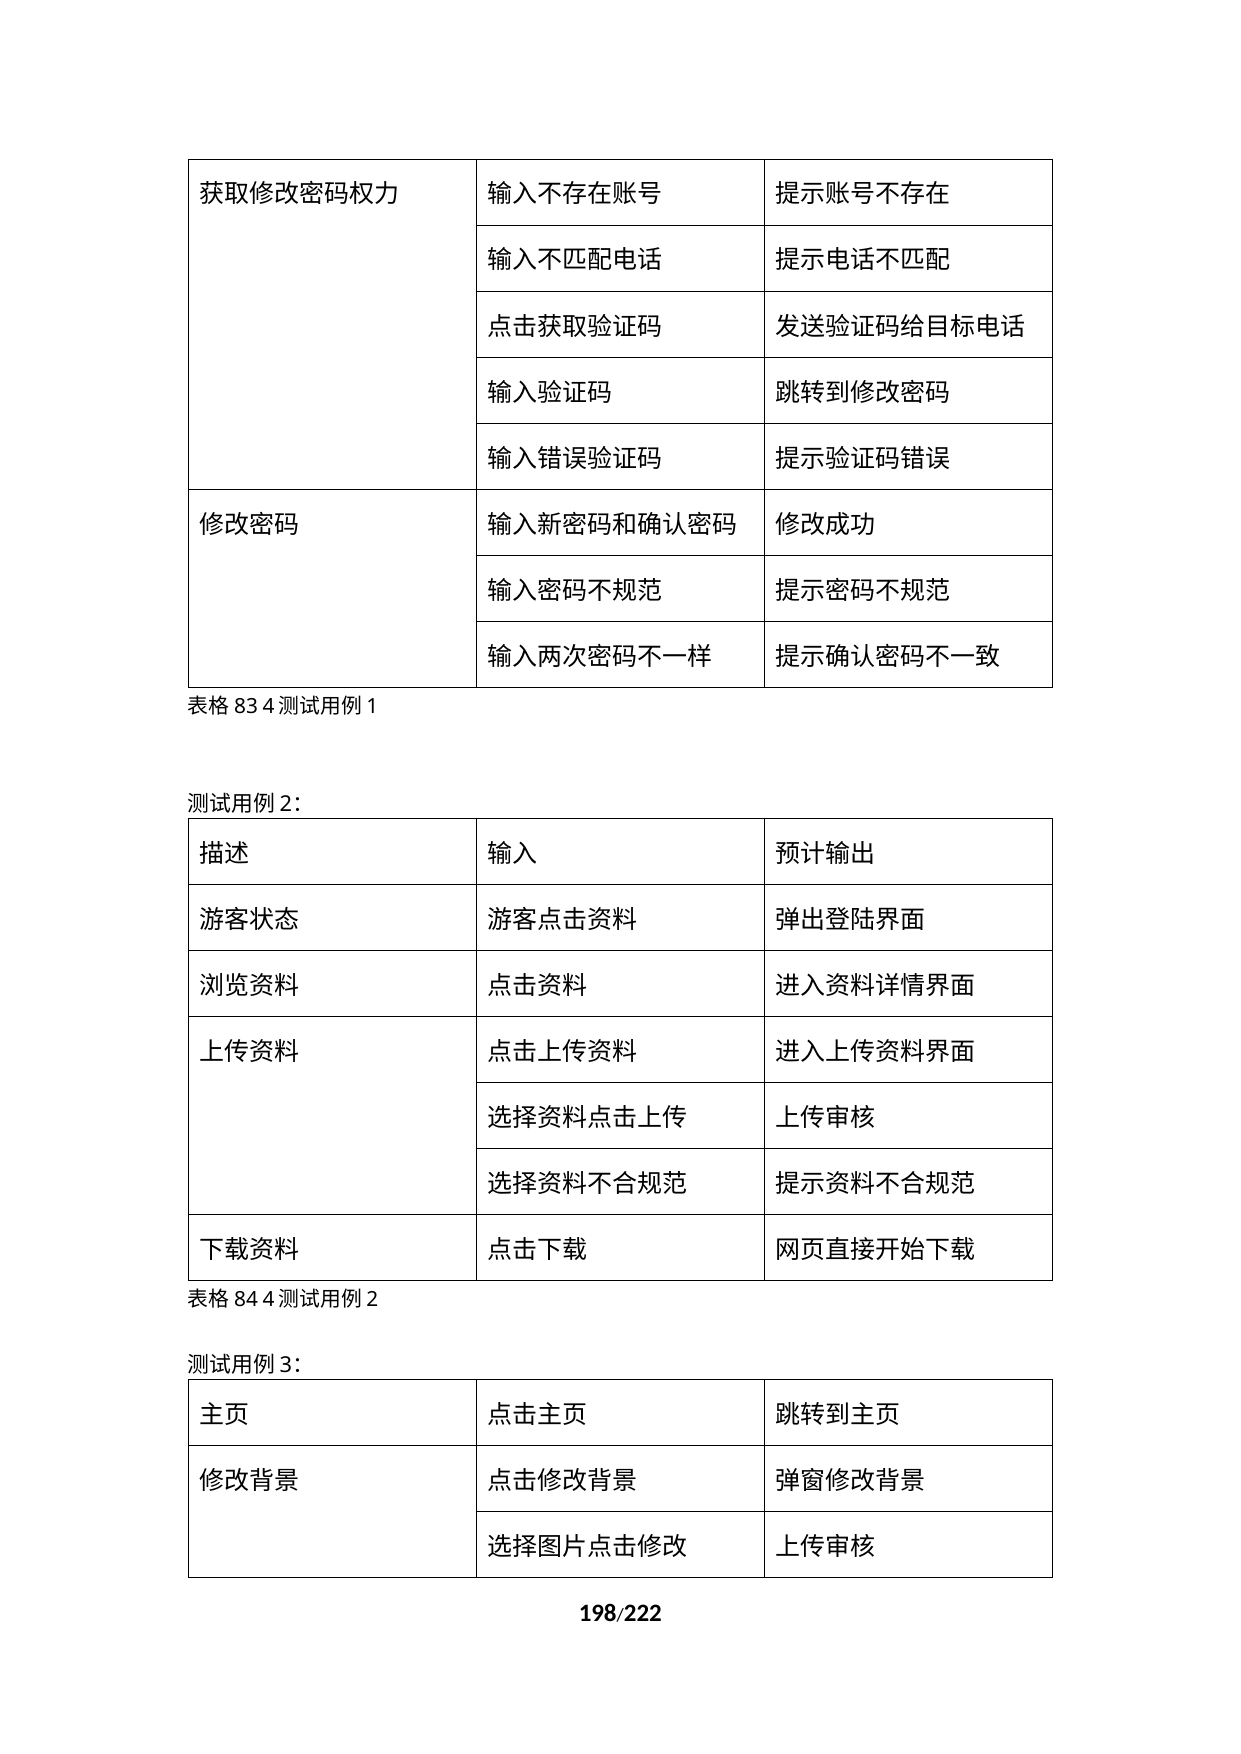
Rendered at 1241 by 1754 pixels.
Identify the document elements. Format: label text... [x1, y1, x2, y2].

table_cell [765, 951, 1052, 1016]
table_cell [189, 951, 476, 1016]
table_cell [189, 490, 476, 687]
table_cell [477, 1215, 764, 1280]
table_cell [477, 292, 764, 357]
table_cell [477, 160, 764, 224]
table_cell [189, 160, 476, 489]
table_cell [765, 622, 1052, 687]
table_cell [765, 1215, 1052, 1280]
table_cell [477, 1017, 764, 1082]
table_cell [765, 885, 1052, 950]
text 测试用例2： [187, 785, 1053, 818]
text 测试用例3： [187, 1346, 1053, 1379]
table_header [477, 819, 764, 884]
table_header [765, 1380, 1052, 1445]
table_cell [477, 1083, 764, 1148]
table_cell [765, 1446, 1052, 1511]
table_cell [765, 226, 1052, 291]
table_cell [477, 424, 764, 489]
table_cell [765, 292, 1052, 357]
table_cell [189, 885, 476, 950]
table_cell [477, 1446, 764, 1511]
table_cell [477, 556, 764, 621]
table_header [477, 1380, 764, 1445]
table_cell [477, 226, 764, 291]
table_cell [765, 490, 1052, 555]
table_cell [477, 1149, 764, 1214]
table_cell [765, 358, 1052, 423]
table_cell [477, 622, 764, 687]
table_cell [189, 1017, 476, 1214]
text 表格 83 4测试用例1 [187, 688, 1053, 720]
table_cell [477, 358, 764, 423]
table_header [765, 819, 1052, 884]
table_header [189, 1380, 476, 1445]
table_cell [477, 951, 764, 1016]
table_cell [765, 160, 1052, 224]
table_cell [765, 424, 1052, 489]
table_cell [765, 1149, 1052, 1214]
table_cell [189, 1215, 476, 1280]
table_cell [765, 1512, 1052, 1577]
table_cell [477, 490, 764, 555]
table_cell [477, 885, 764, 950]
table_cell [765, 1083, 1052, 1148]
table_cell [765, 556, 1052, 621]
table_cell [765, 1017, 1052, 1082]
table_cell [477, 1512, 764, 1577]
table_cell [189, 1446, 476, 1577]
text 表格 84 4测试用例2 [187, 1281, 1053, 1314]
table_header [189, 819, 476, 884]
